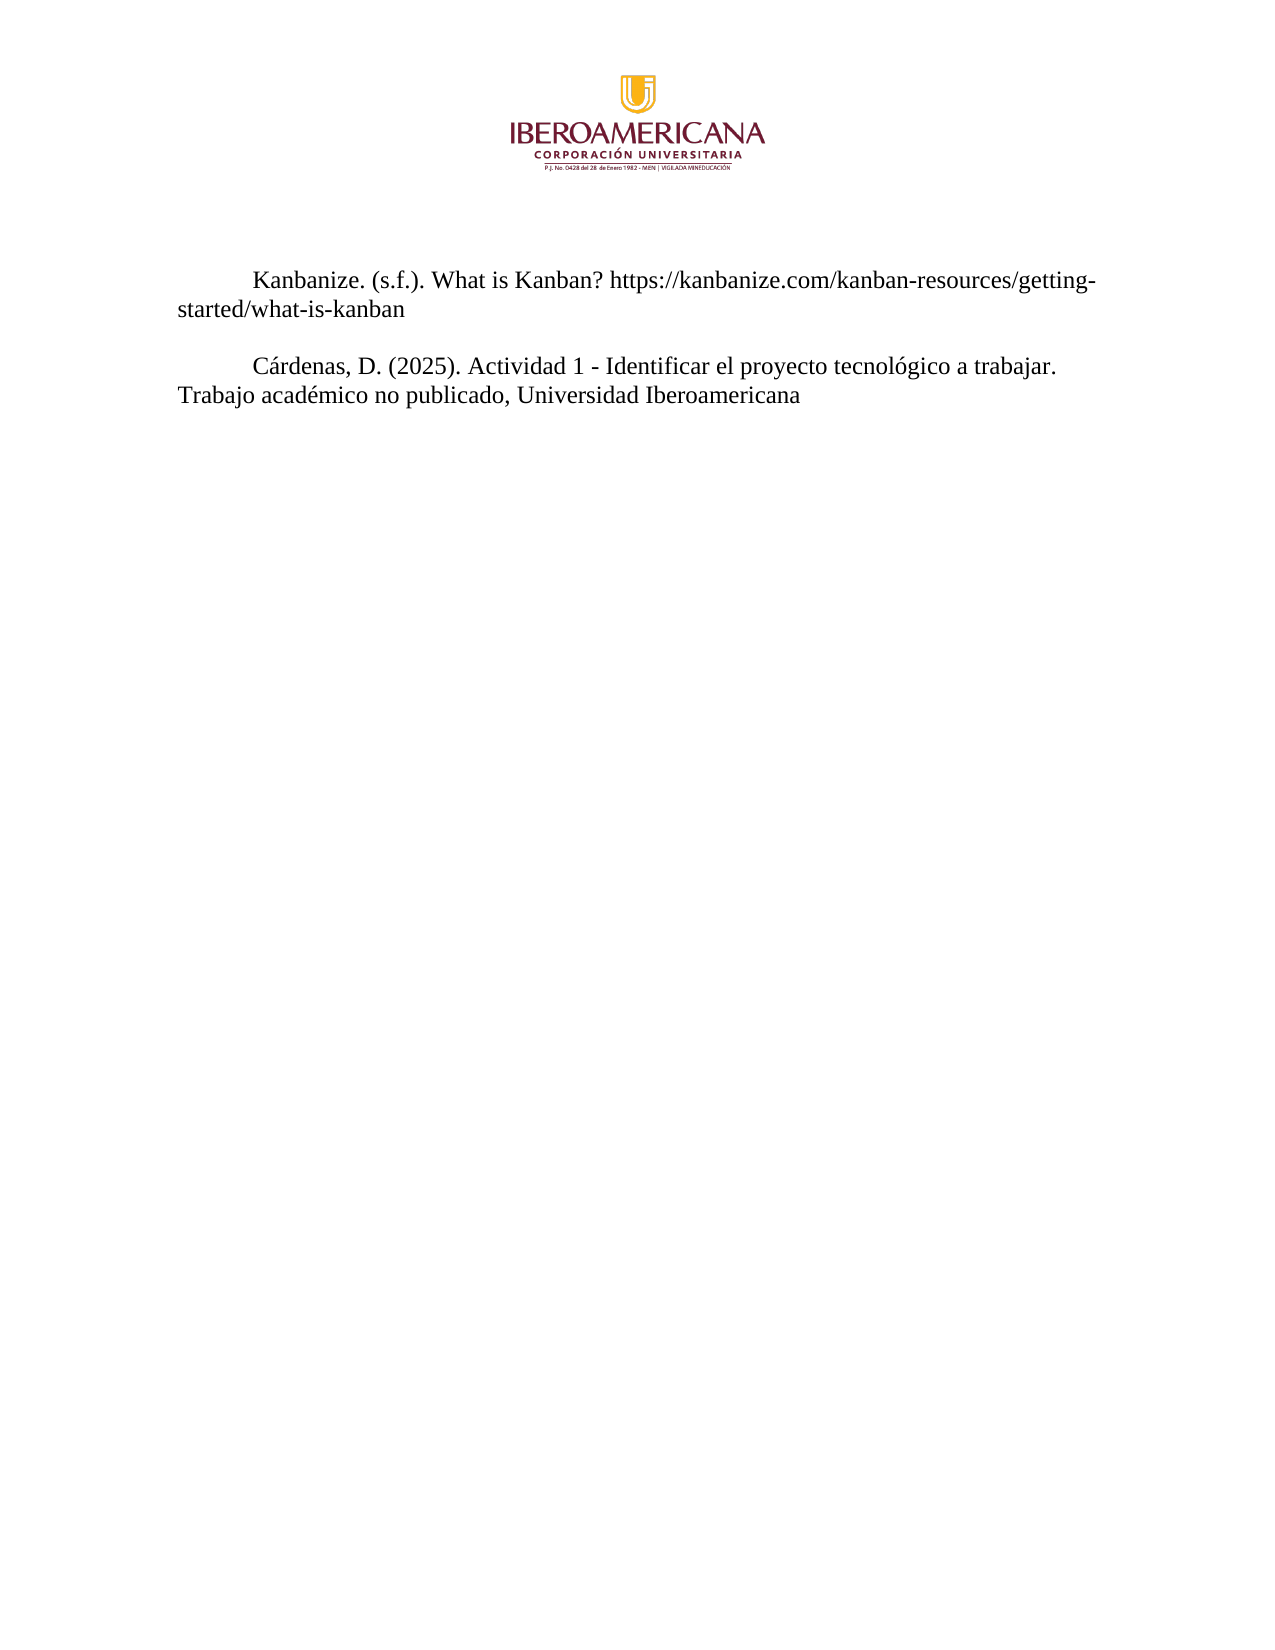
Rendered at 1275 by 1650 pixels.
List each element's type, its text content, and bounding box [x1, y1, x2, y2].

text Cárdenas, D. (2025). Actividad 1 - Identificar el proyecto tecnológico a trabajar. Trabajo académico no publicado, Universidad Iberoamericana [177, 351, 1098, 409]
picture [508, 73, 767, 174]
text Kanbanize. (s.f.). What is Kanban? https://kanbanize.com/kanban-resources/getting-started/what-is-kanban [177, 265, 1098, 322]
